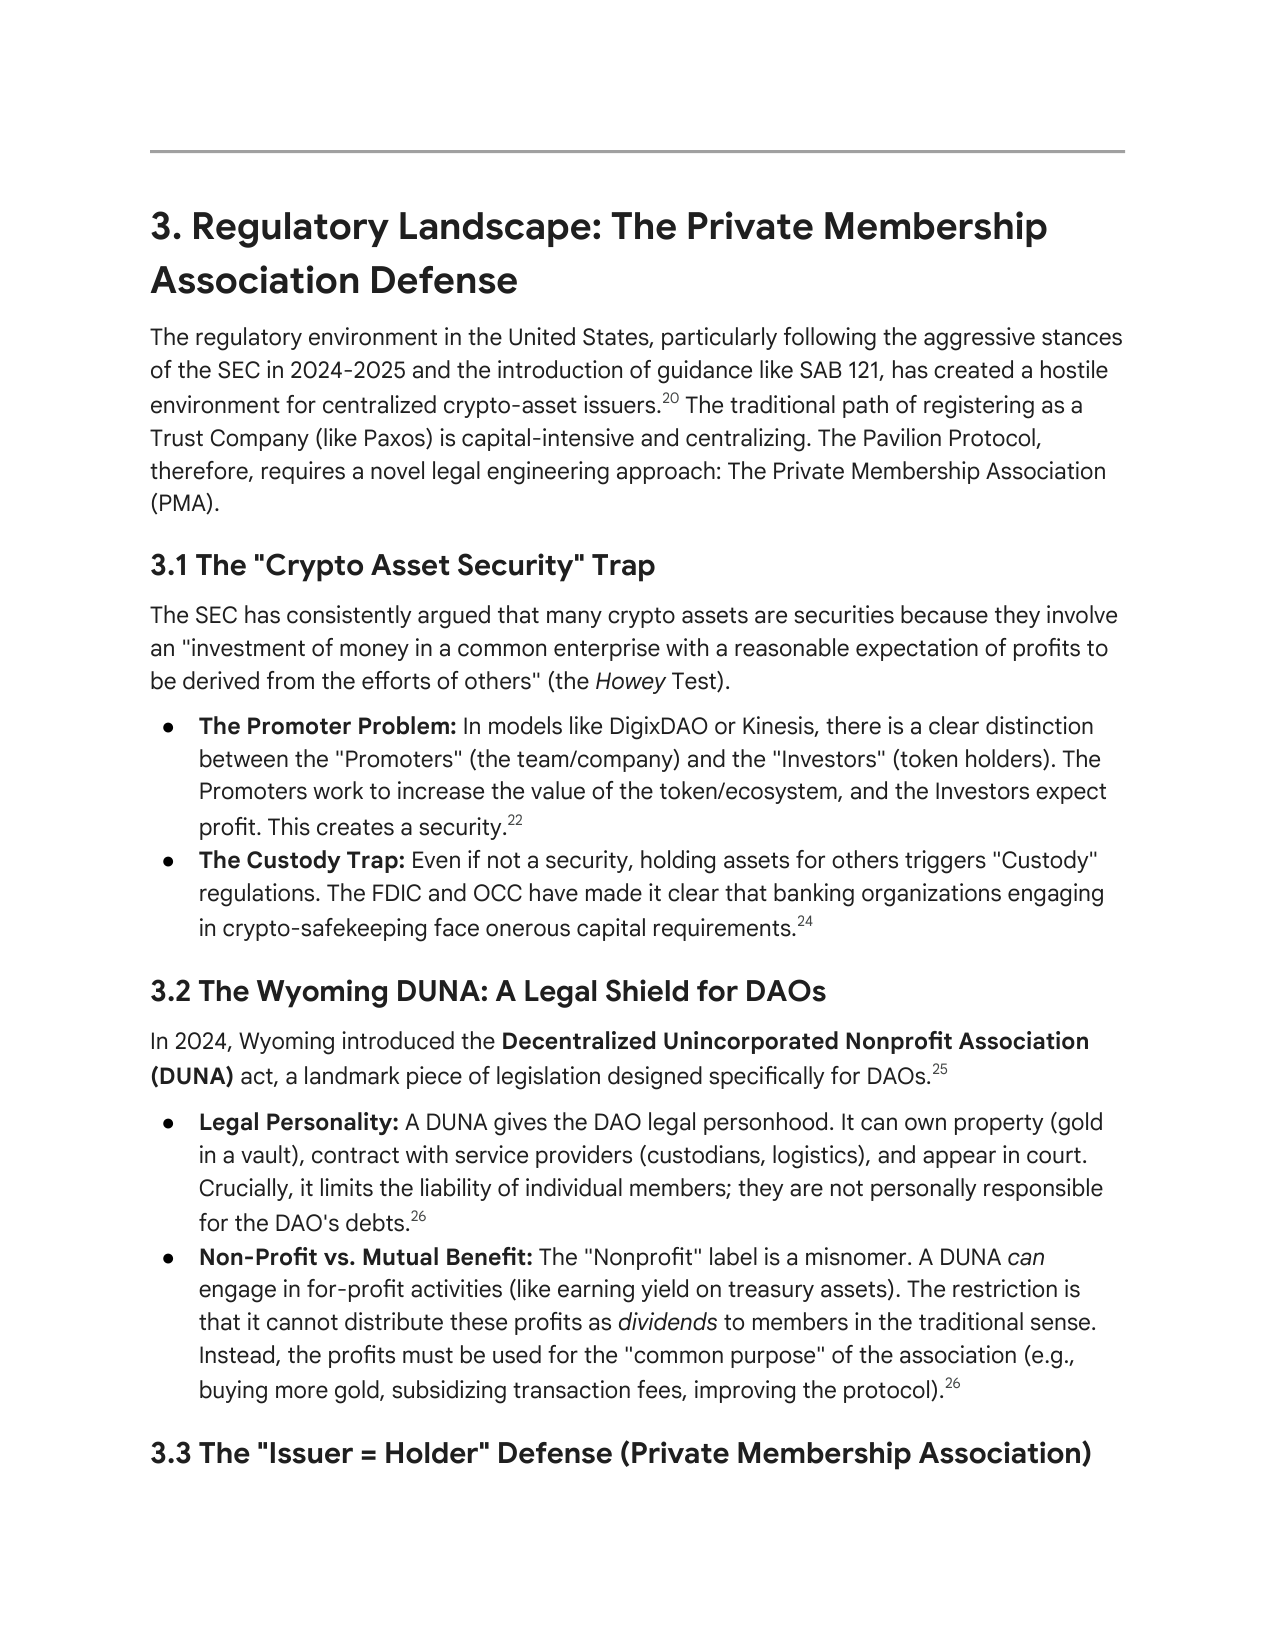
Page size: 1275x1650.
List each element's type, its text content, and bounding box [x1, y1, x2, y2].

text In 2024, Wyoming introduced the Decentralized Unincorporated Nonprofit Association (DUNA) act, a landmark piece of legislation designed specifically for DAOs.25 [150, 1027, 1125, 1092]
list Non-Profit vs. Mutual Benefit: The "Nonprofit" label is a misnomer. A DUNA can engage in for-profit activities (like earning yield on treasury assets). The restriction is that it cannot distribute these profits as dividends to members in the traditional sense. Instead, the profits must be used for the "common purpose" of the association (e.g., buying more gold, subsidizing transaction fees, improving the protocol).26 [161, 1243, 1125, 1405]
subtitle 3.3 The "Issuer = Holder" Defense (Private Membership Association) [150, 1435, 1125, 1471]
list The Custody Trap: Even if not a security, holding assets for others triggers "Custody" regulations. The FDIC and OCC have made it clear that banking organizations engaging in crypto-safekeeping face onerous capital requirements.24 [161, 846, 1125, 944]
text The SEC has consistently argued that many crypto assets are securities because they involve an "investment of money in a common enterprise with a reasonable expectation of profits to be derived from the efforts of others" (the Howey Test). [150, 602, 1125, 696]
subtitle 3. Regulatory Landscape: The Private Membership Association Defense [150, 154, 1125, 304]
subtitle 3.2 The Wyoming DUNA: A Legal Shield for DAOs [150, 973, 1125, 1009]
list The Promoter Problem: In models like DigixDAO or Kinesis, there is a clear distinction between the "Promoters" (the team/company) and the "Investors" (token holders). The Promoters work to increase the value of the token/ecosystem, and the Investors expect profit. This creates a security.22 [161, 712, 1125, 842]
subtitle 3.1 The "Crypto Asset Security" Trap [150, 547, 1125, 584]
list Legal Personality: A DUNA gives the DAO legal personhood. It can own property (gold in a vault), contract with service providers (custodians, logistics), and appear in court. Crucially, it limits the liability of individual members; they are not personally responsible for the DAO's debts.26 [161, 1108, 1125, 1238]
text The regulatory environment in the United States, particularly following the aggressive stances of the SEC in 2024-2025 and the introduction of guidance like SAB 121, has created a hostile environment for centralized crypto-asset issuers.20 The traditional path of registering as a Trust Company (like Paxos) is capital-intensive and centralizing. The Pavilion Protocol, therefore, requires a novel legal engineering approach: The Private Membership Association (PMA). [150, 323, 1125, 518]
